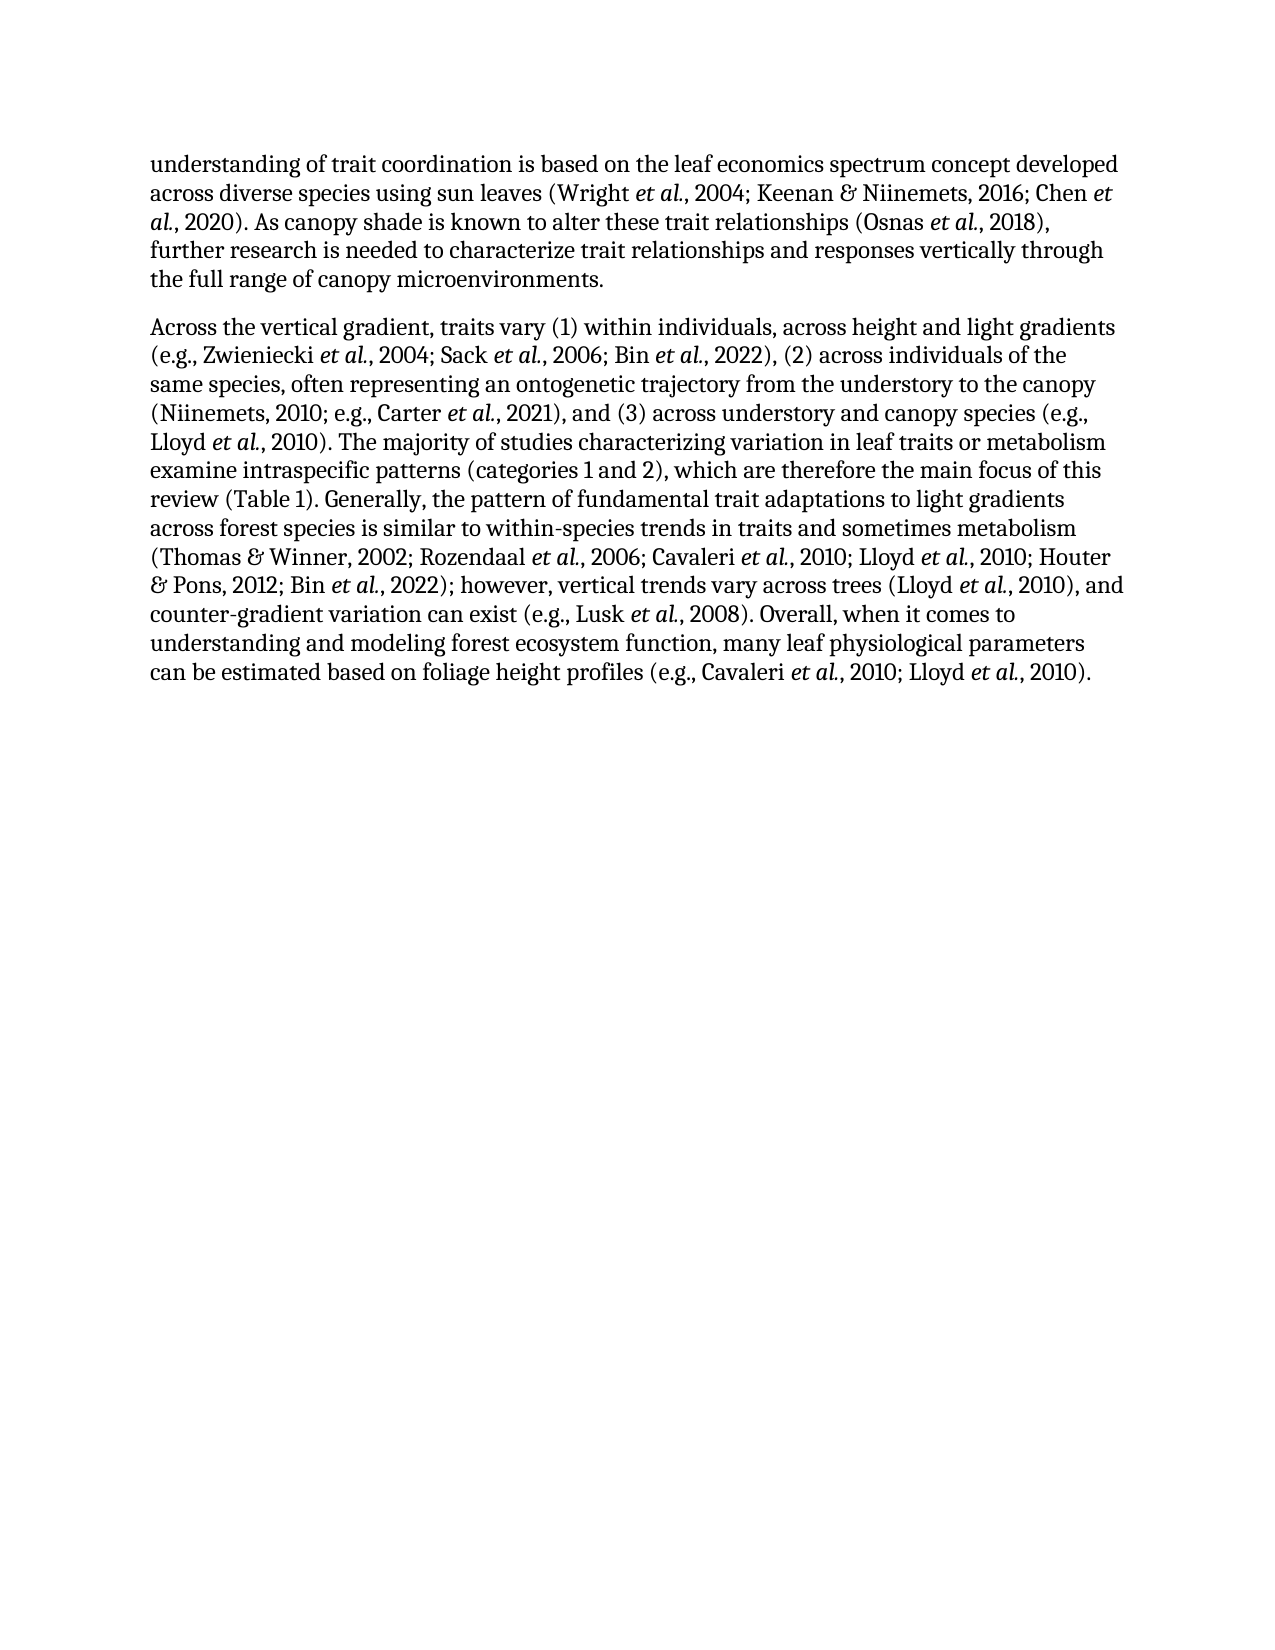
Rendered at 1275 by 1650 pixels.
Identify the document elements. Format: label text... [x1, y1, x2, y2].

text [150, 150, 1125, 294]
text Across the vertical gradient, traits vary (1) within individuals, across height and light gradients (e.g., Zwieniecki et al., 2004; Sack et al., 2006; Bin et al., 2022), (2) across individuals of the same species, often representing an ontogenetic trajectory from the understory to the canopy (Niinemets, 2010; e.g., Carter et al., 2021), and (3) across understory and canopy species (e.g., Lloyd et al., 2010). The majority of studies characterizing variation in leaf traits or metabolism examine intraspecific patterns (categories 1 and 2), which are therefore the main focus of this review (Table 1). Generally, the pattern of fundamental trait adaptations to light gradients across forest species is similar to within-species trends in traits and sometimes metabolism (Thomas & Winner, 2002; Rozendaal et al., 2006; Cavaleri et al., 2010; Lloyd et al., 2010; Houter & Pons, 2012; Bin et al., 2022); however, vertical trends vary across trees (Lloyd et al., 2010), and counter-gradient variation can exist (e.g., Lusk et al., 2008). Overall, when it comes to understanding and modeling forest ecosystem function, many leaf physiological parameters can be estimated based on foliage height profiles (e.g., Cavaleri et al., 2010; Lloyd et al., 2010). [150, 312, 1125, 686]
